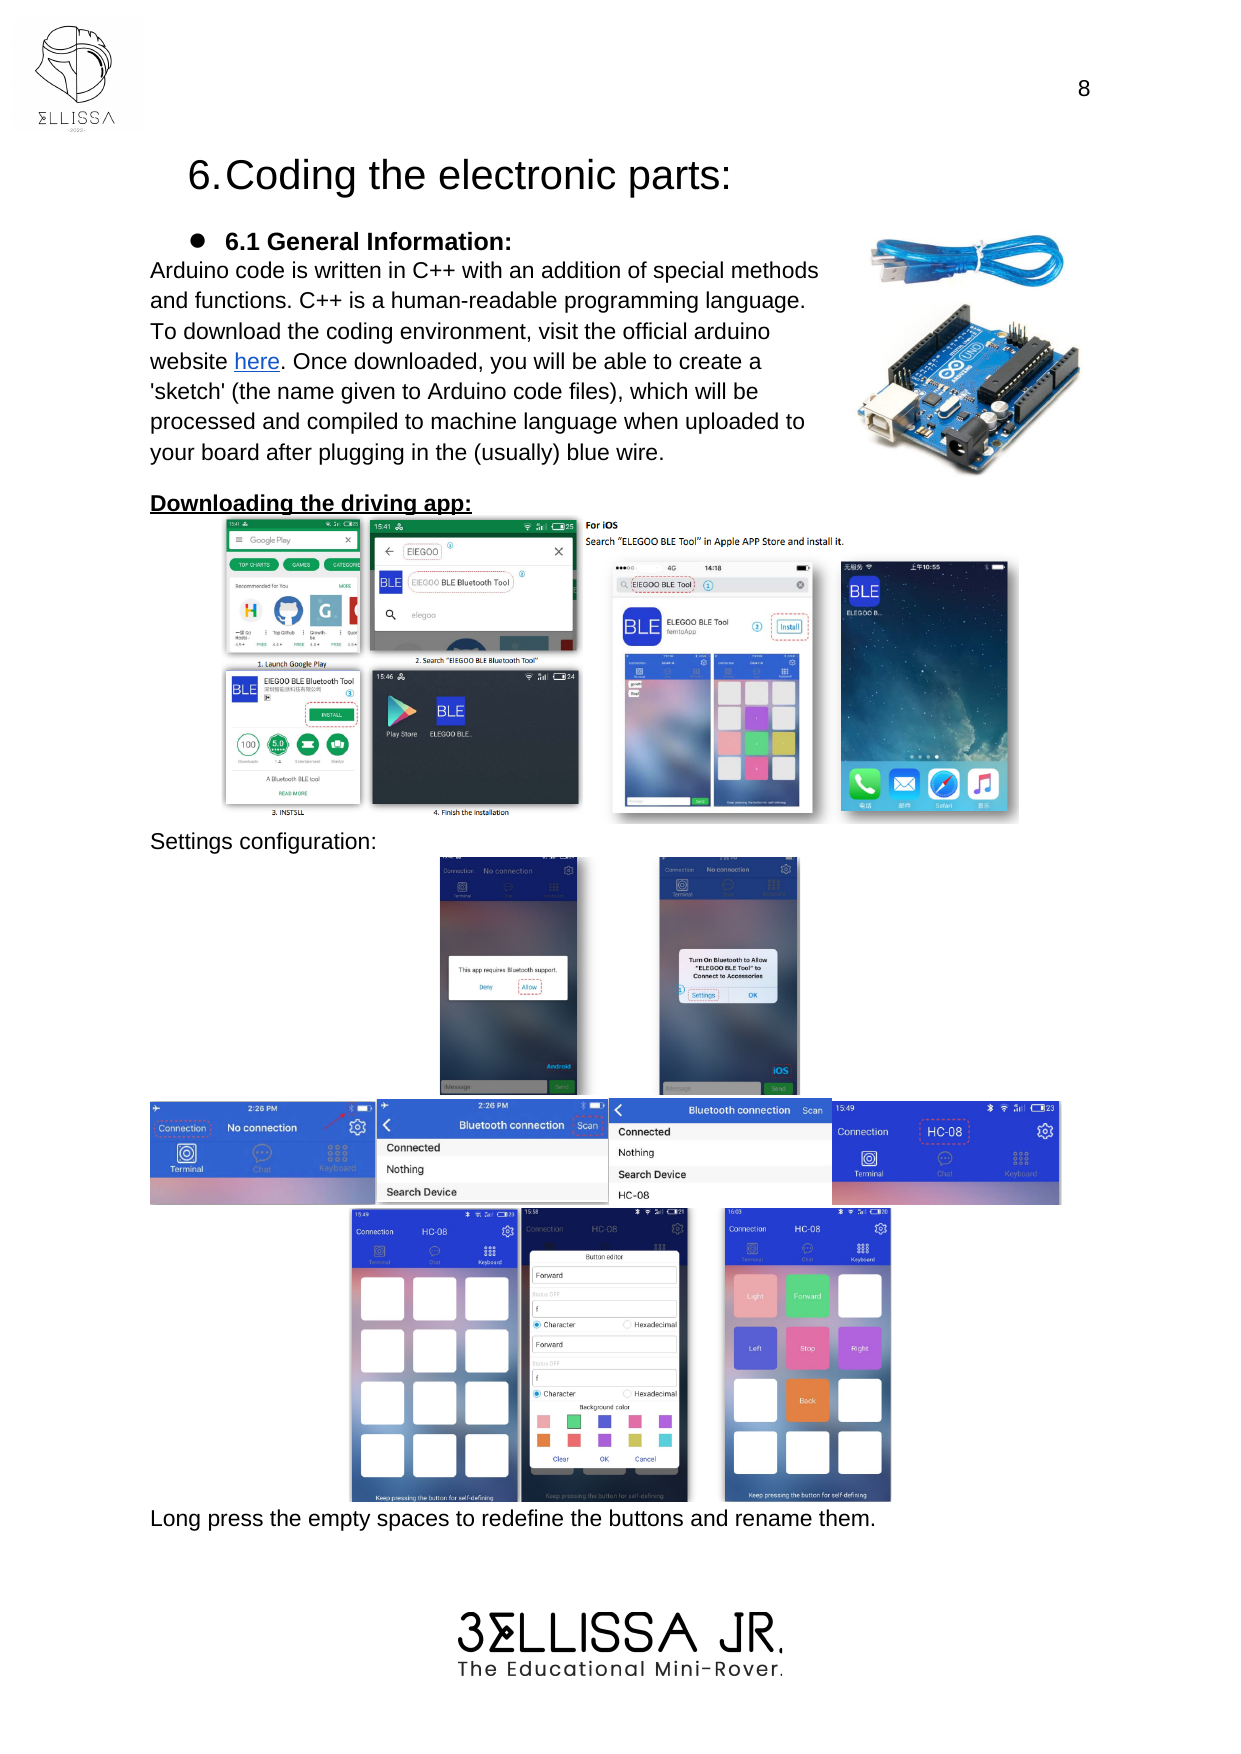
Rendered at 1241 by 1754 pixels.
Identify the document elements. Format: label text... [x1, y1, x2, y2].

subtitle Coding the electronic parts: [187, 150, 1090, 198]
picture [439, 857, 801, 1095]
picture [150, 1098, 1062, 1205]
picture [838, 230, 1091, 483]
picture [458, 1612, 783, 1676]
picture [348, 1208, 892, 1502]
picture [11, 18, 143, 133]
text Settings configuration: [150, 828, 1090, 854]
subtitle 6.1 General Information: [187, 219, 1090, 257]
text Long press the empty spaces to redefine the buttons and rename them. [150, 1505, 1090, 1532]
text Arduino code is written in C++ with an addition of special methods and functions. C++ is a human-readable programming language. To download the coding environment, visit the official arduino website here. Once downloaded, you will be able to create a 'sketch' (the name given to Arduino code files), which will be processed and compiled to machine language when uploaded to your board after plugging in the (usually) blue wire. [150, 257, 838, 465]
text Downloading the driving app: [150, 489, 1090, 516]
picture [221, 515, 1019, 824]
